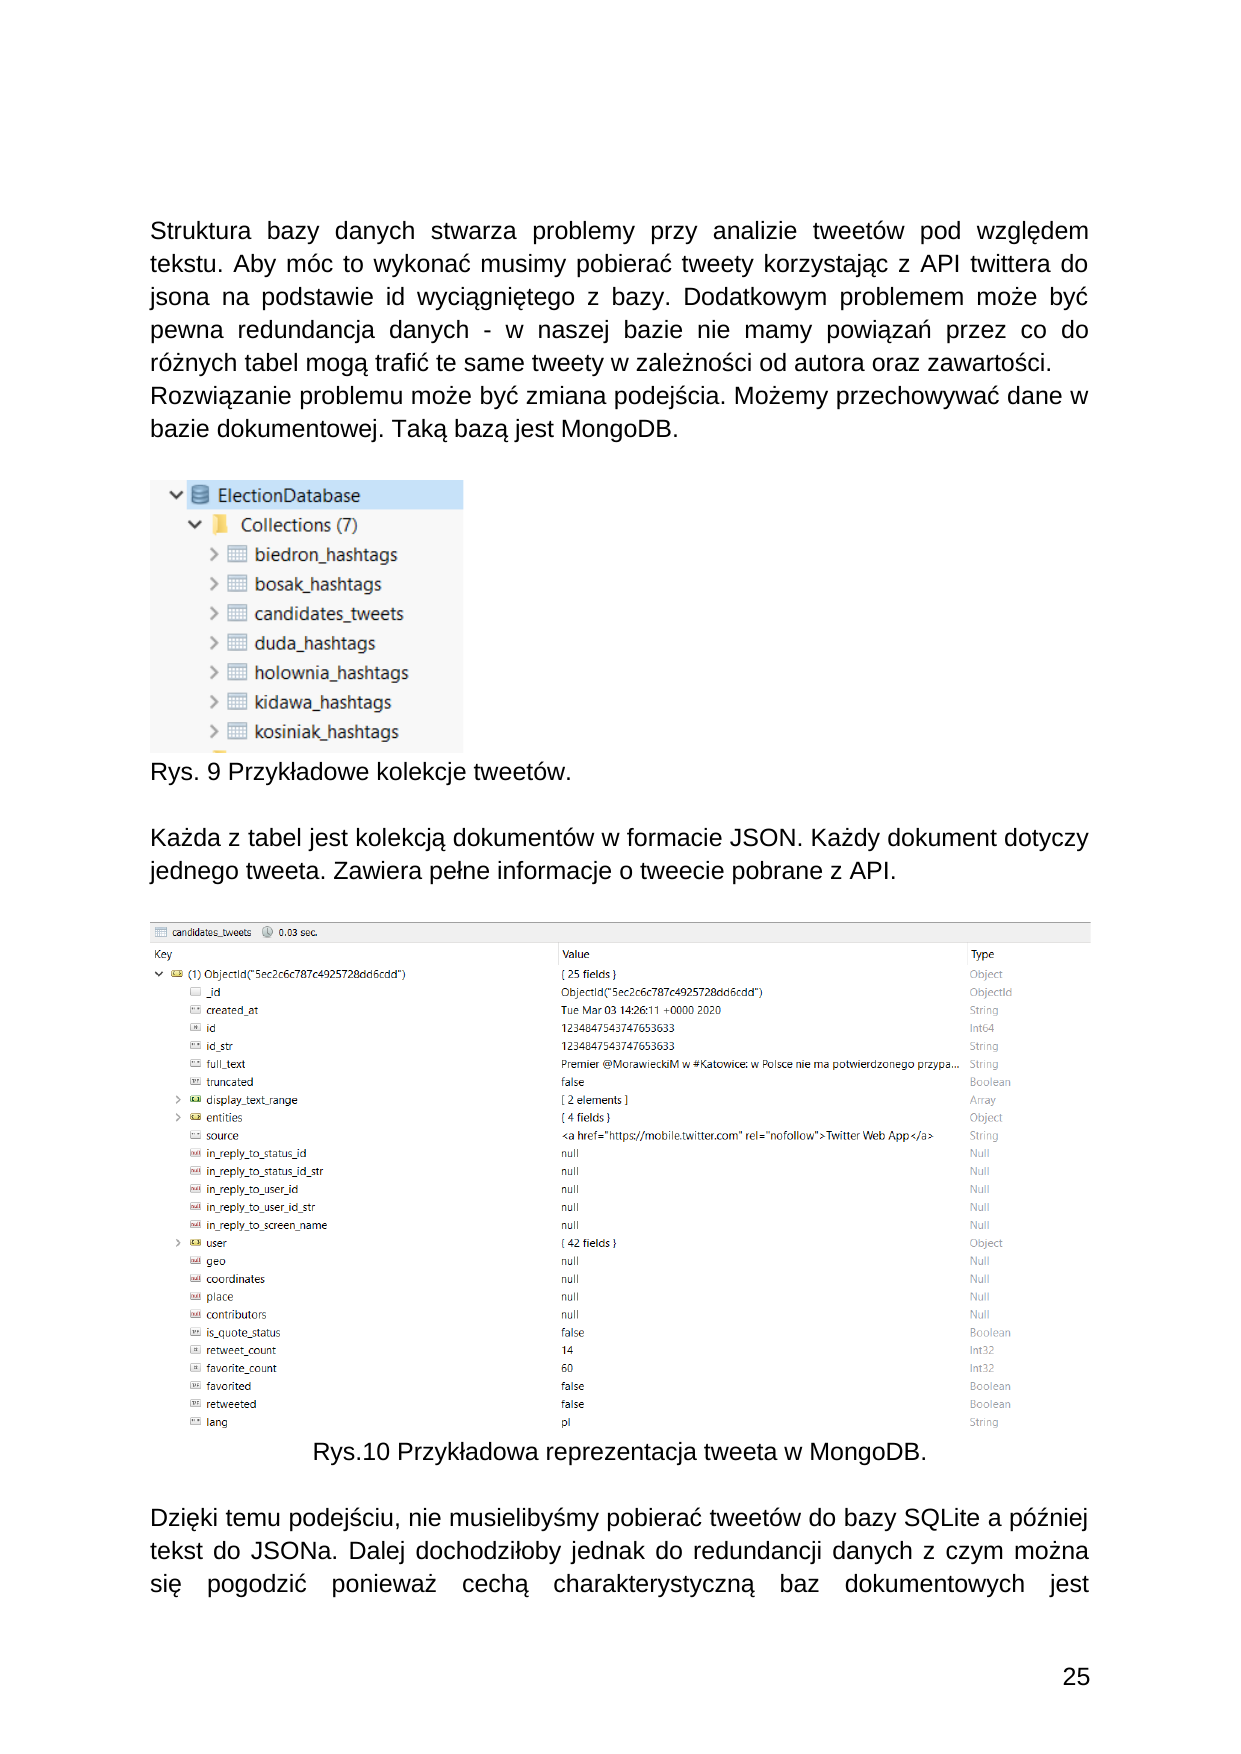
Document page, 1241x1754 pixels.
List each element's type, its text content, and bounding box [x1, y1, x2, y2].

picture [150, 480, 464, 753]
picture [150, 922, 1091, 1433]
text Rys. 9 Przykładowe kolekcje tweetów. [150, 757, 1090, 786]
text Każda z tabel jest kolekcją dokumentów w formacie JSON. Każdy dokument dotyczy jednego tweeta. Zawiera pełne informacje o tweecie pobrane z API. [150, 823, 1090, 885]
text Struktura bazy danych stwarza problemy przy analizie tweetów pod względem tekstu. Aby móc to wykonać musimy pobierać tweety korzystając z API twittera do jsona na podstawie id wyciągniętego z bazy. Dodatkowym problemem może być pewna redundancja danych - w naszej bazie nie mamy powiązań przez co do różnych tabel mogą trafić te same tweety w zależności od autora oraz zawartości. [150, 216, 1090, 377]
text Rys.10 Przykładowa reprezentacja tweeta w MongoDB. [150, 1437, 1090, 1466]
text Rozwiązanie problemu może być zmiana podejścia. Możemy przechowywać dane w bazie dokumentowej. Taką bazą jest MongoDB. [150, 381, 1090, 443]
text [150, 1503, 1090, 1598]
